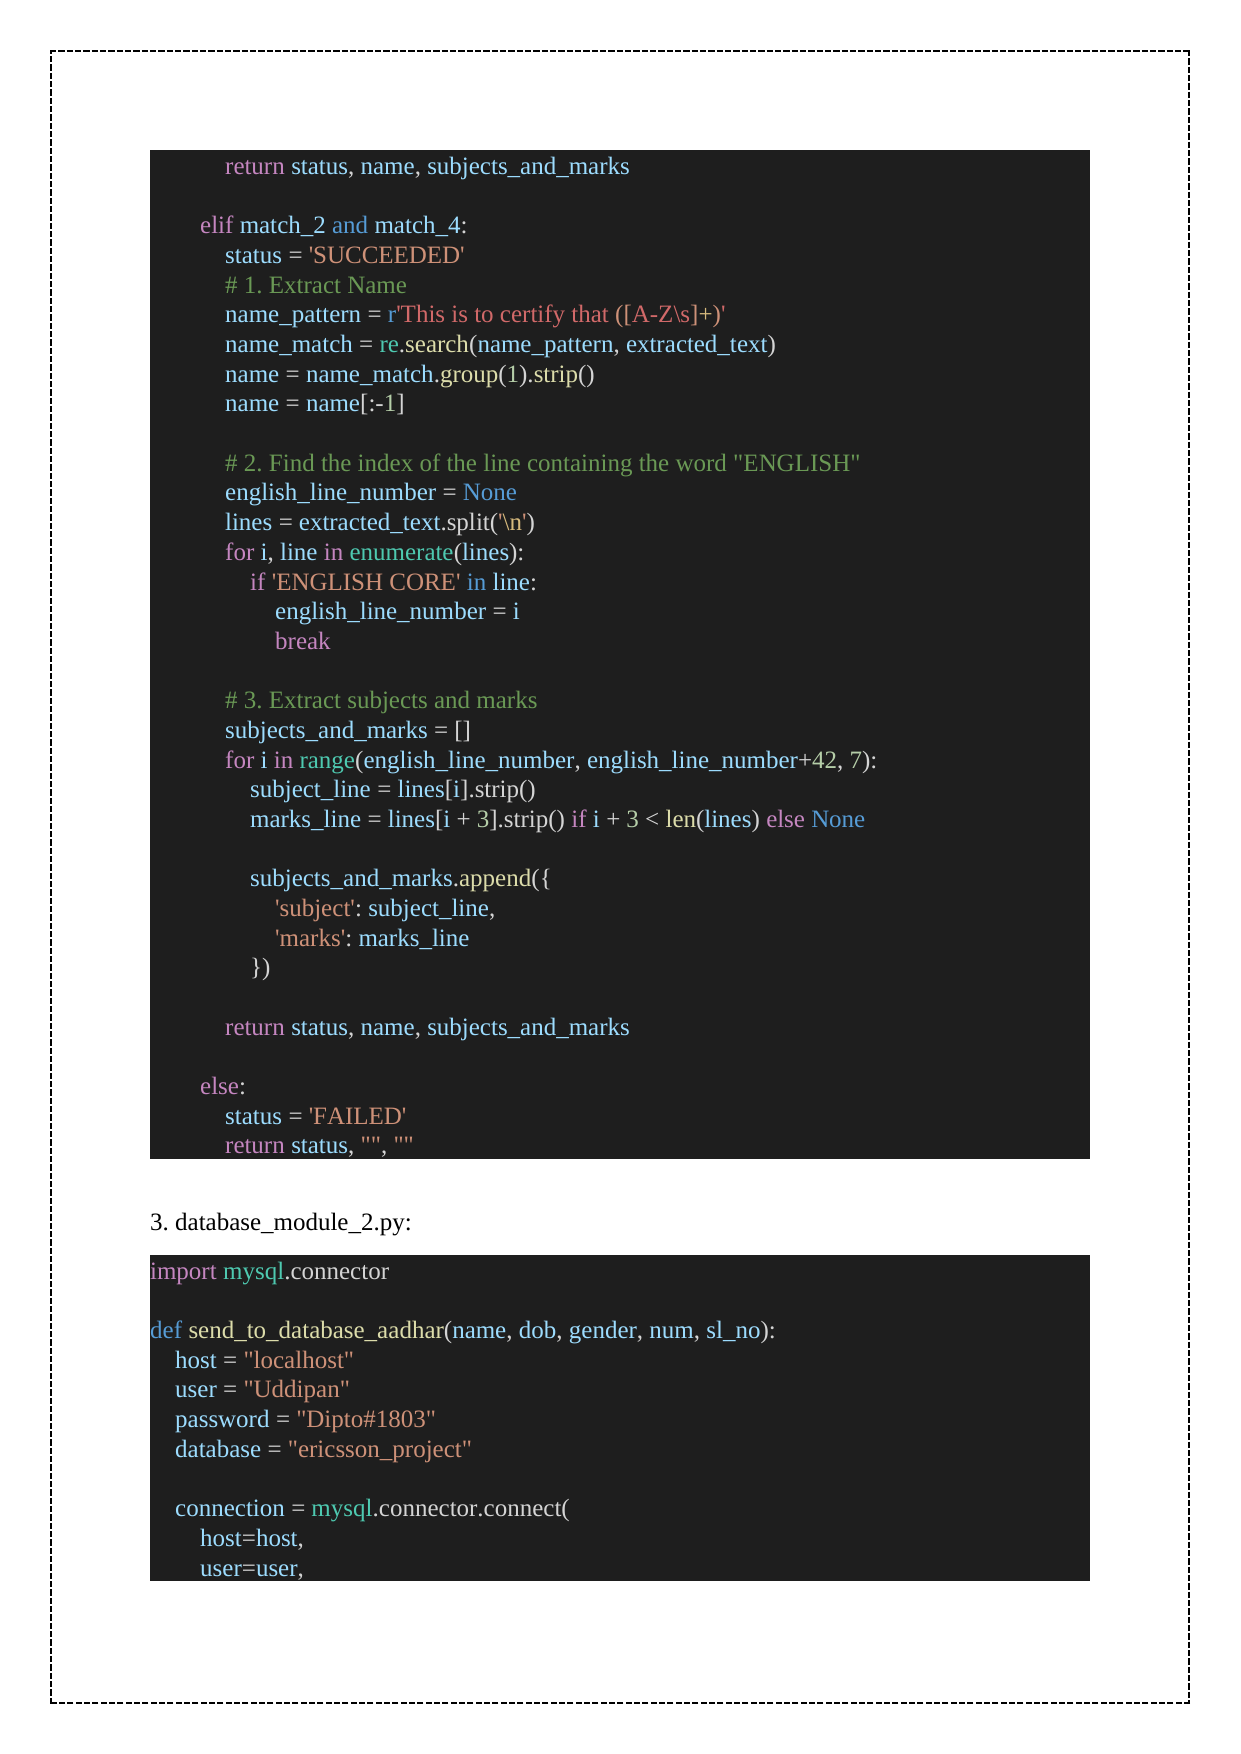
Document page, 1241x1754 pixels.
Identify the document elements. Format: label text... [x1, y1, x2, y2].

text marks_line = lines[i + 3].strip() if i + 3 < len(lines) else None [150, 803, 1090, 833]
text return status, name, subjects_and_marks [150, 150, 1090, 180]
text 3. database_module_2.py: [150, 1207, 1090, 1236]
text name = name[:-1] [150, 387, 1090, 417]
text elif match_2 and match_4: [150, 209, 1090, 239]
text subjects_and_marks.append({ [150, 862, 1090, 892]
text database = "ericsson_project" [150, 1433, 1090, 1463]
text else: [150, 1070, 1090, 1100]
text 'subject': subject_line, [150, 892, 1090, 922]
text english_line_number = i [150, 595, 1090, 625]
text lines = extracted_text.split('\n') [150, 506, 1090, 536]
text user=user, [150, 1552, 1090, 1581]
text status = 'SUCCEEDED' [150, 239, 1090, 269]
text host = "localhost" [150, 1344, 1090, 1373]
text def send_to_database_aadhar(name, dob, gender, num, sl_no): [150, 1314, 1090, 1344]
text name_match = re.search(name_pattern, extracted_text) [150, 328, 1090, 358]
text name = name_match.group(1).strip() [150, 358, 1090, 387]
text status = 'FAILED' [150, 1100, 1090, 1130]
text if 'ENGLISH CORE' in line: [150, 566, 1090, 595]
text }) [150, 952, 1090, 981]
text name_pattern = r'This is to certify that ([A-Z\s]+)' [150, 298, 1090, 328]
text user = "Uddipan" [150, 1373, 1090, 1403]
text host=host, [150, 1522, 1090, 1552]
text return status, "", "" [150, 1130, 1090, 1159]
text # 1. Extract Name [150, 269, 1090, 298]
text password = "Dipto#1803" [150, 1403, 1090, 1433]
text subject_line = lines[i].strip() [150, 773, 1090, 803]
text english_line_number = None [150, 477, 1090, 506]
text # 3. Extract subjects and marks [150, 684, 1090, 714]
text for i in range(english_line_number, english_line_number+42, 7): [150, 744, 1090, 773]
text subjects_and_marks = [] [150, 714, 1090, 744]
text # 2. Find the index of the line containing the word "ENGLISH" [150, 447, 1090, 477]
text 'marks': marks_line [150, 922, 1090, 952]
text return status, name, subjects_and_marks [150, 1011, 1090, 1041]
text connection = mysql.connector.connect( [150, 1492, 1090, 1522]
text for i, line in enumerate(lines): [150, 536, 1090, 566]
text import mysql.connector [150, 1255, 1090, 1284]
text break [150, 625, 1090, 655]
